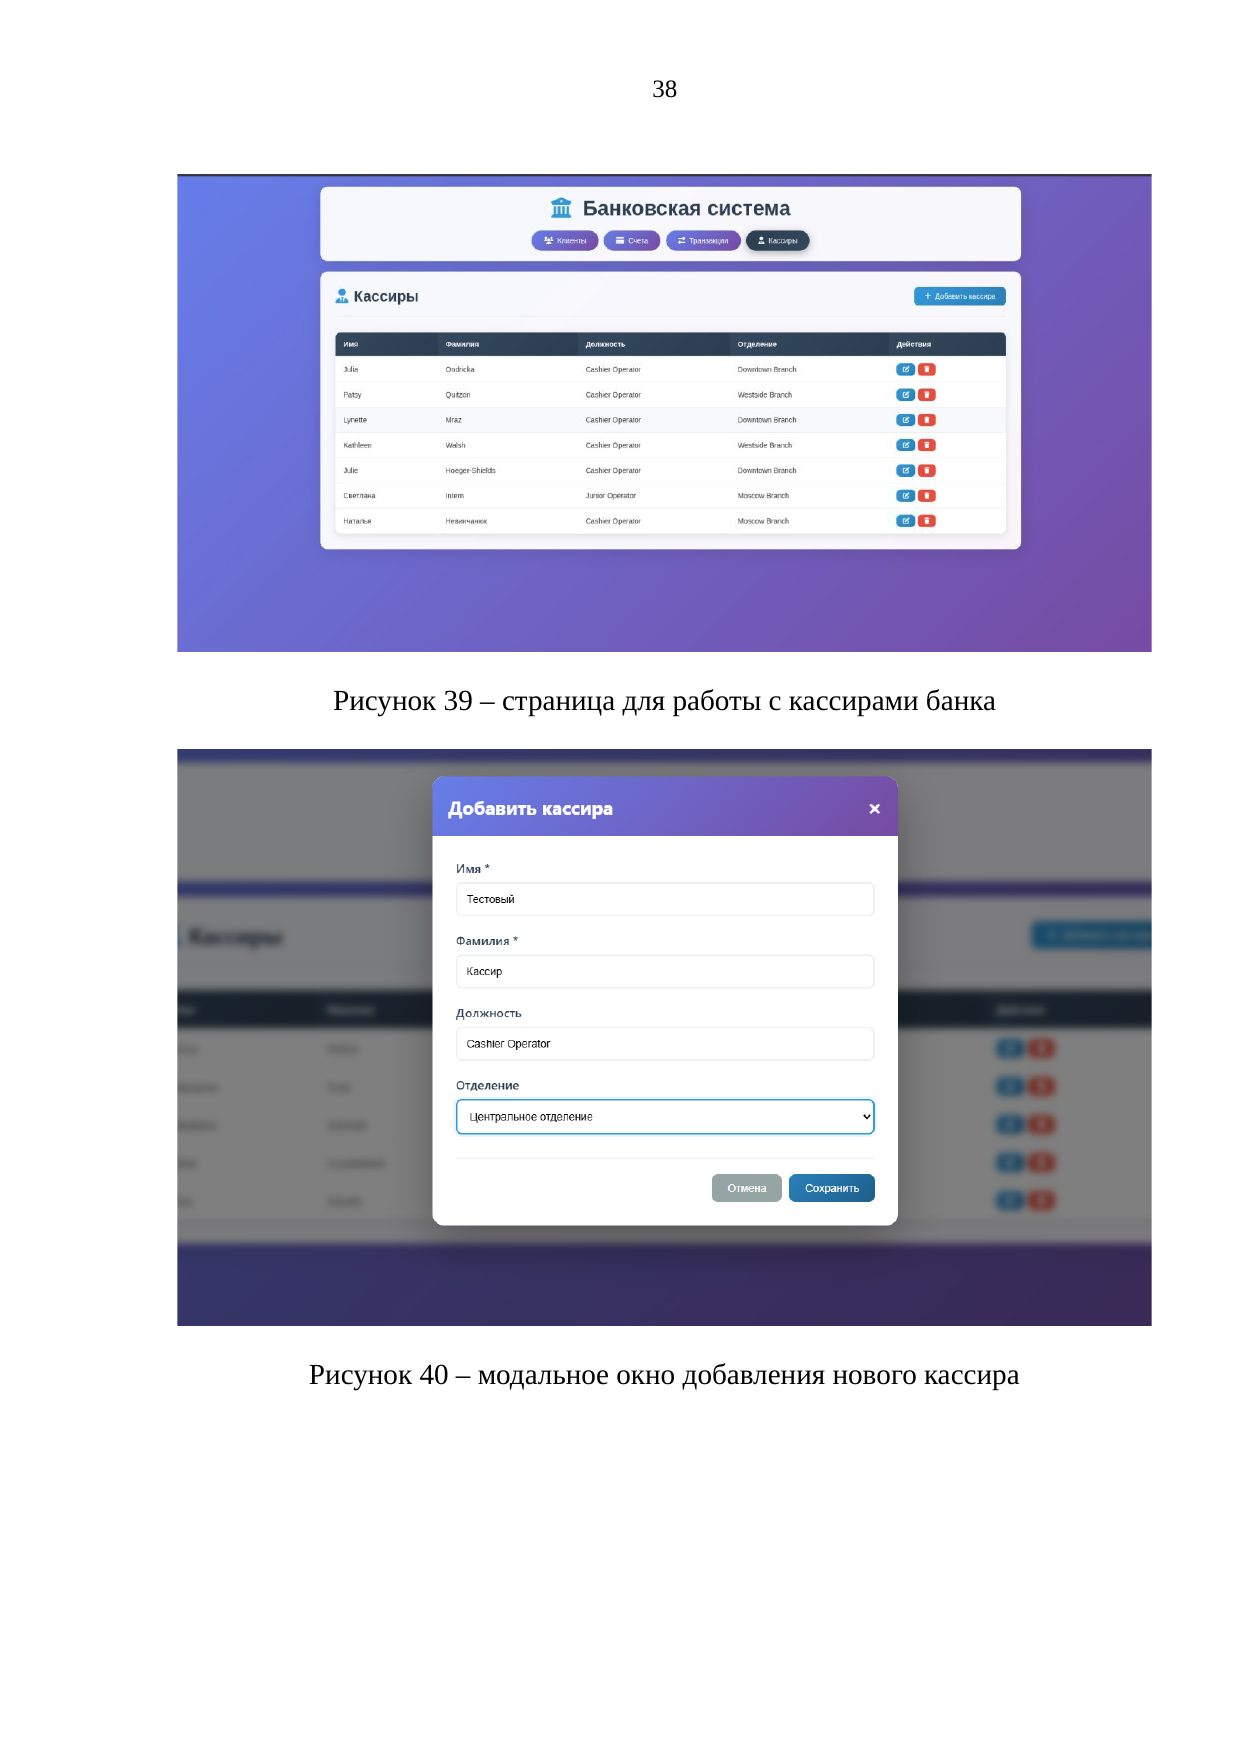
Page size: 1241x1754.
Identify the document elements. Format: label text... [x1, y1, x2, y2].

picture [177, 749, 1152, 1326]
picture [177, 174, 1152, 652]
text Рисунок 39 – страница для работы с кассирами банка [177, 683, 1152, 716]
text Рисунок 40 – модальное окно добавления нового кассира [177, 1357, 1152, 1390]
